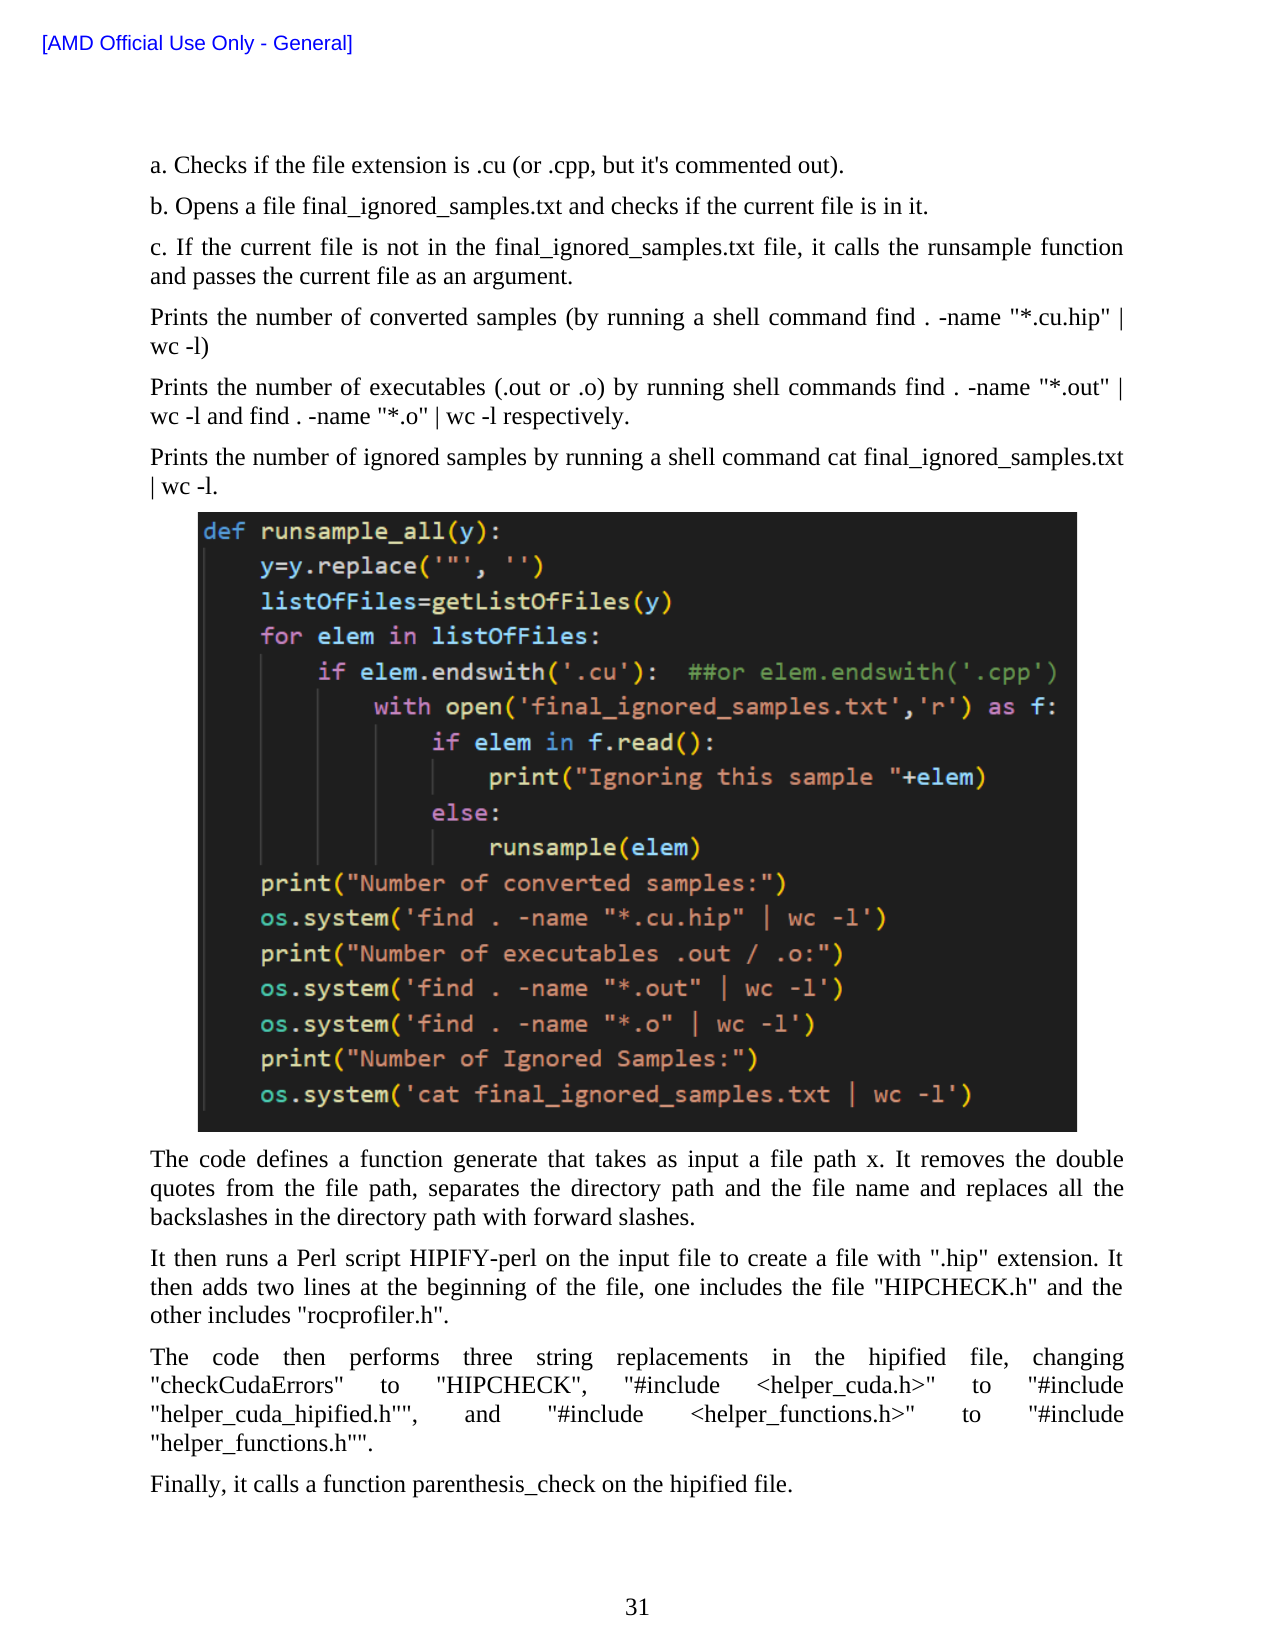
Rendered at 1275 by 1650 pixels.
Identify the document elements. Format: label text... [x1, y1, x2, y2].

text The code defines a function generate that takes as input a file path x. It removes the double quotes from the file path, separates the directory path and the file name and replaces all the backslashes in the directory path with forward slashes. [150, 1144, 1125, 1230]
text Finally, it calls a function parenthesis_check on the hipified file. [150, 1469, 1125, 1498]
text The code then performs three string replacements in the hipified file, changing "checkCudaErrors" to "HIPCHECK", "#include <helper_cuda.h>" to "#include "helper_cuda_hipified.h"", and "#include <helper_functions.h>" to "#include "helper_functions.h"". [150, 1342, 1125, 1457]
text Prints the number of executables (.out or .o) by running shell commands find . -name "*.out" | wc -l and find . -name "*.o" | wc -l respectively. [150, 372, 1125, 430]
picture [197, 512, 1078, 1132]
text b. Opens a file final_ignored_samples.txt and checks if the current file is in it. [150, 191, 1125, 220]
text Prints the number of ignored samples by running a shell command cat final_ignored_samples.txt | wc -l. [150, 442, 1125, 500]
text Prints the number of converted samples (by running a shell command find . -name "*.cu.hip" | wc -l) [150, 302, 1125, 360]
text It then runs a Perl script HIPIFY-perl on the input file to create a file with ".hip" extension. It then adds two lines at the beginning of the file, one includes the file "HIPCHECK.h" and the other includes "rocprofiler.h". [150, 1243, 1125, 1329]
text c. If the current file is not in the final_ignored_samples.txt file, it calls the runsample function and passes the current file as an argument. [150, 232, 1125, 290]
text a. Checks if the file extension is .cu (or .cpp, but it's commented out). [150, 150, 1125, 179]
